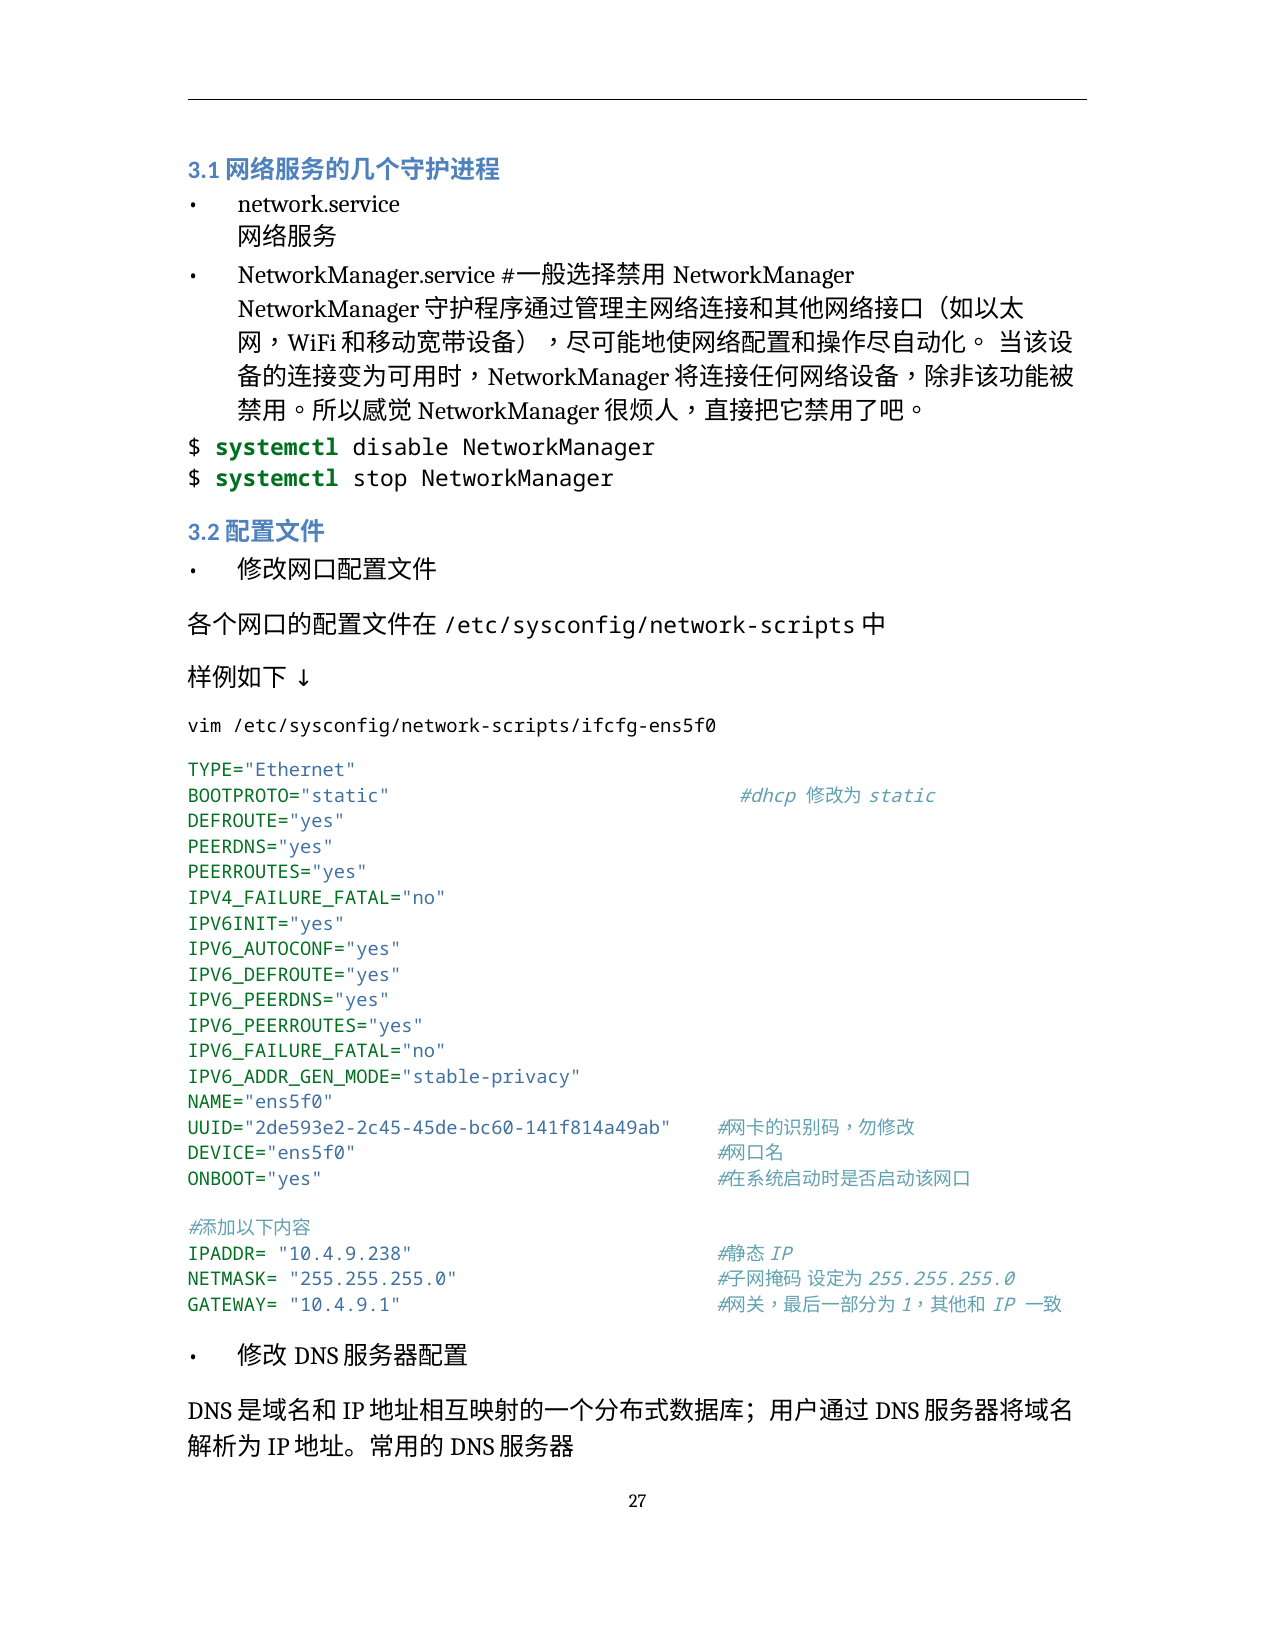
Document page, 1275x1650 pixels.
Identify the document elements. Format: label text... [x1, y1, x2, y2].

text TYPE="Ethernet" BOOTPROTO="static" #dhcp 修改为 static DEFROUTE="yes" PEERDNS="yes" PEERROUTES="yes" IPV4_FAILURE_FATAL="no" IPV6INIT="yes" IPV6_AUTOCONF="yes" IPV6_DEFROUTE="yes" IPV6_PEERDNS="yes" IPV6_PEERROUTES="yes" IPV6_FAILURE_FATAL="no" IPV6_ADDR_GEN_MODE="stable-privacy" NAME="ens5f0" UUID="2de593e2-2c45-45de-bc60-141f814a49ab" #网卡的识别码，勿修改 DEVICE="ens5f0" #网口名 ONBOOT="yes" #在系统启动时是否启动该网口 #添加以下内容 IPADDR= "10.4.9.238" #静态IP NETMASK= "255.255.255.0" #子网掩码 设定为255.255.255.0 GATEWAY= "10.4.9.1" #网关，最后一部分为1，其他和 IP 一致 [187, 757, 1087, 1317]
list network.service 网络服务 [187, 190, 1087, 253]
subtitle 3.2 配置文件 [187, 514, 1087, 548]
text 样例如下 ↓ [187, 659, 1087, 694]
text $ systemctl disable NetworkManager $ systemctl stop NetworkManager [187, 431, 1087, 493]
text vim /etc/sysconfig/network-scripts/ifcfg-ens5f0 [187, 712, 1087, 738]
subtitle 3.1 网络服务的几个守护进程 [187, 150, 1087, 186]
text DNS 是域名和IP地址相互映射的一个分布式数据库；用户通过 DNS服务器将域名解析为IP地址。常用的 DNS服务器 [187, 1390, 1087, 1463]
text 各个网口的配置文件在 /etc/sysconfig/network-scripts 中 [187, 604, 1087, 641]
list 修改 DNS 服务器配置 [187, 1337, 1087, 1371]
list NetworkManager.service #一般选择禁用 NetworkManager NetworkManager守护程序通过管理主网络连接和其他网络接口（如以太网，WiFi和移动宽带设备），尽可能地使网络配置和操作尽自动化。 当该设备的连接变为可用时，NetworkManager将连接任何网络设备，除非该功能被禁用。所以感觉NetworkManager很烦人，直接把它禁用了吧。 [187, 257, 1087, 427]
list 修改网口配置文件 [187, 552, 1087, 586]
